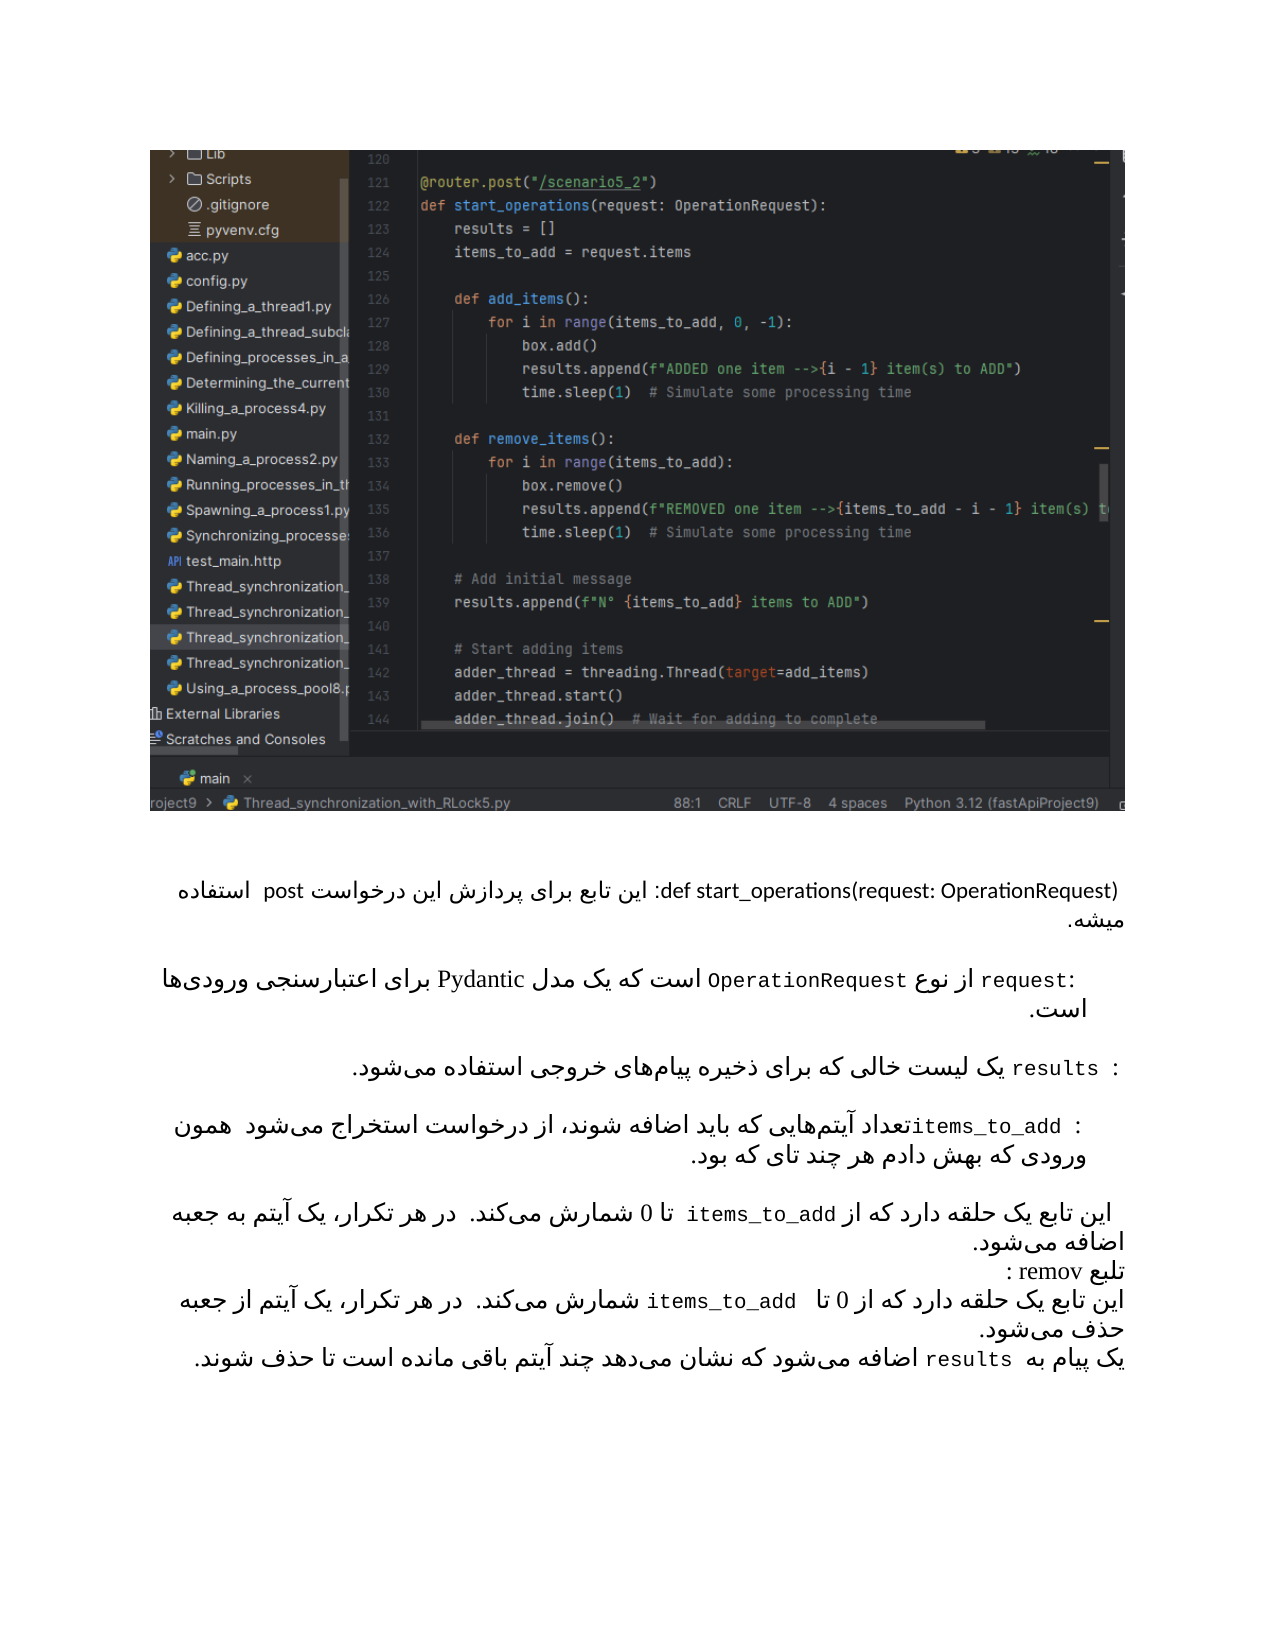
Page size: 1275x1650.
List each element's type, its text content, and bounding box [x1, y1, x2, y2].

text def start_operations(request: OperationRequest): این تابع برای پردازش این درخواست post استفاده میشه. [150, 876, 1125, 933]
text :request از نوع OperationRequest است که یک مدل Pydantic برای اعتبارسنجی ورودی‌ها است. [150, 964, 1087, 1022]
picture [150, 150, 1125, 811]
text این تابع یک حلقه دارد که از 0 تا items_to_add شمارش می‌کند. در هر تکرار، یک آیتم از جعبه حذف می‌شود. [150, 1285, 1125, 1343]
text : items_to_addتعداد آیتم‌هایی که باید اضافه شوند، از درخواست استخراج می‌شود همون ورودی که بهش دادم هر چند تای که بود. [150, 1110, 1087, 1169]
text تلبع remov : [150, 1256, 1125, 1285]
text این تابع یک حلقه دارد که از items_to_add تا 0 شمارش می‌کند. در هر تکرار، یک آیتم به جعبه اضافه می‌شود. [150, 1198, 1125, 1256]
text : results یک لیست خالی که برای ذخیره پیام‌های خروجی استفاده می‌شود. [150, 1052, 1125, 1081]
text یک پیام به results اضافه می‌شود که نشان می‌دهد چند آیتم باقی مانده است تا حذف شوند. [150, 1343, 1125, 1373]
